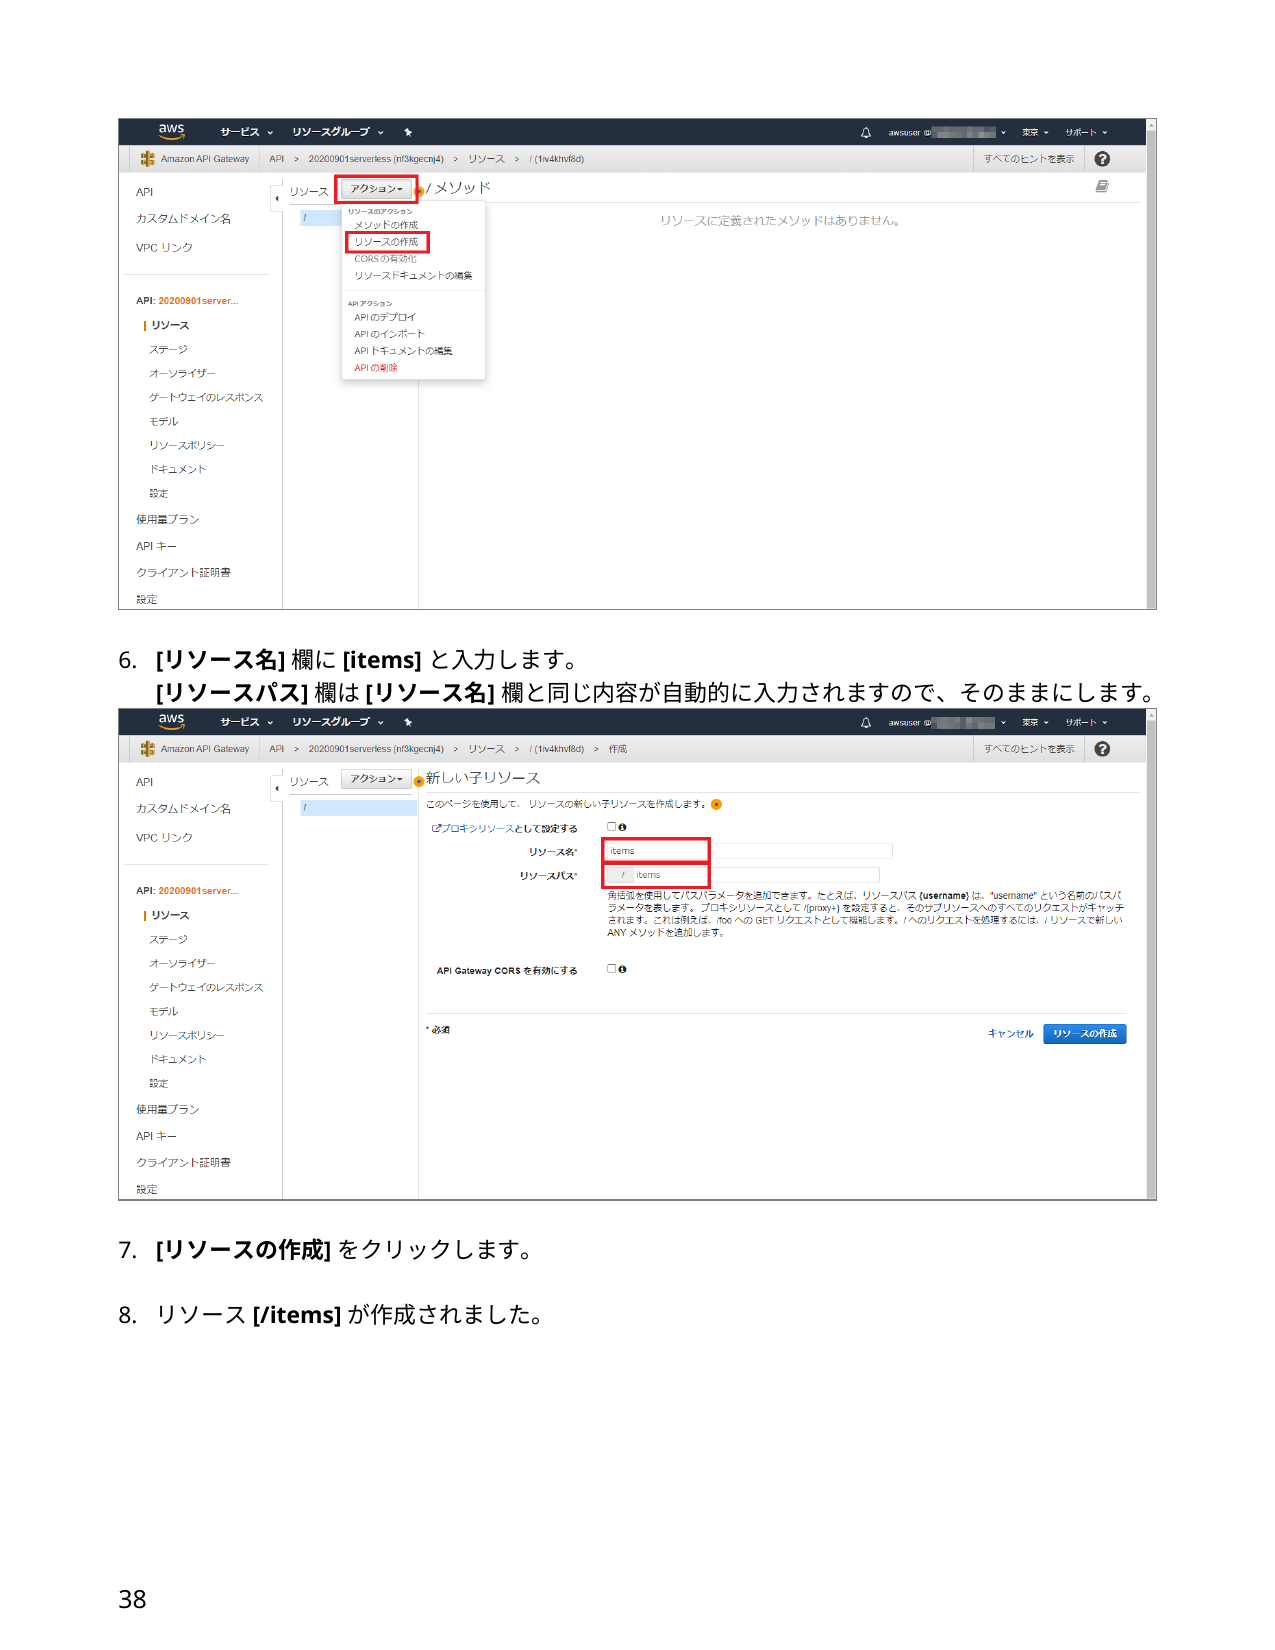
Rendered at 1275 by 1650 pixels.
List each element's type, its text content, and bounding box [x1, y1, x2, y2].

list リソース [/items] が作成されました。 [118, 1296, 1157, 1330]
picture [119, 119, 1156, 609]
list [リソースの作成] をクリックします。 [118, 1232, 1157, 1265]
picture [119, 709, 1156, 1199]
list [リソース名] 欄に [items] と入力します。 [118, 642, 1157, 675]
list [リソースパス] 欄は [リソース名] 欄と同じ内容が自動的に入力されますので、そのままにします。 [156, 675, 1157, 708]
